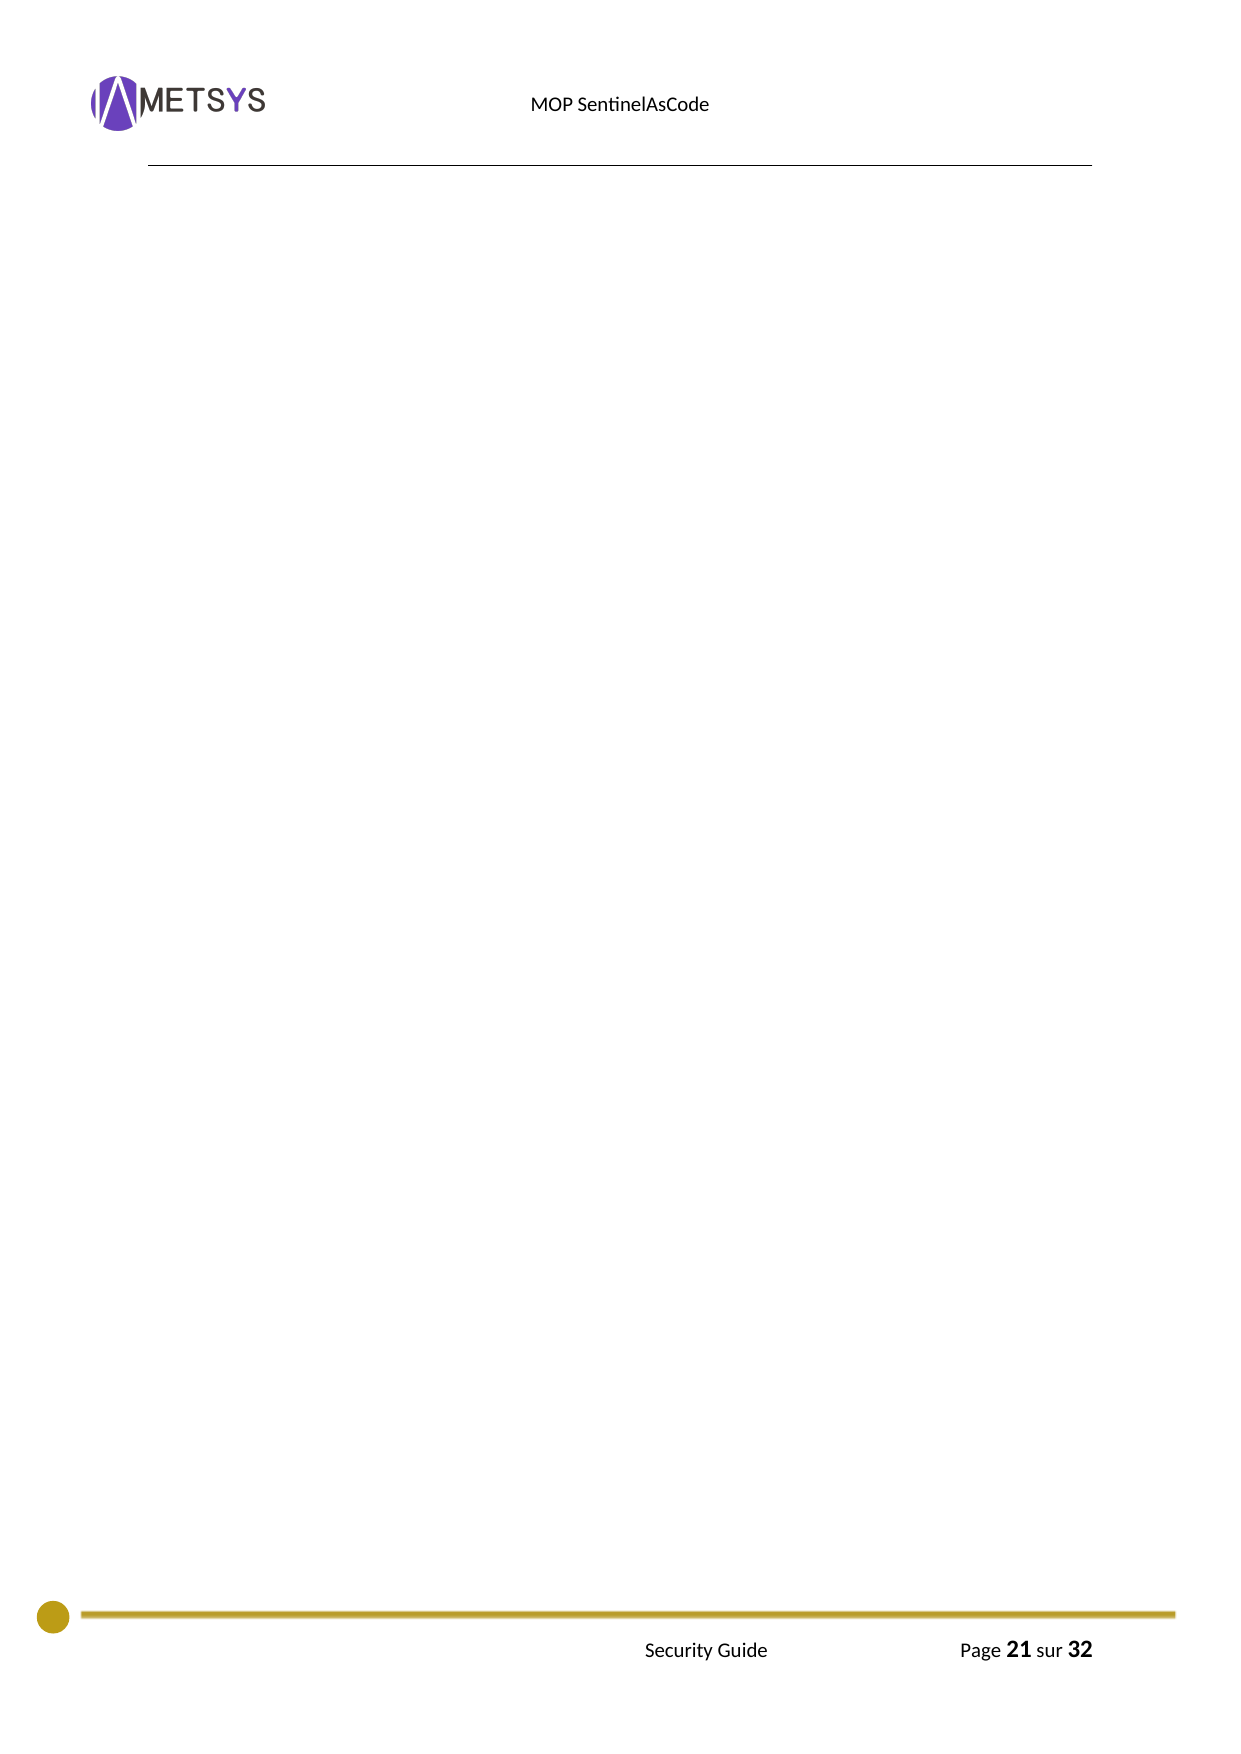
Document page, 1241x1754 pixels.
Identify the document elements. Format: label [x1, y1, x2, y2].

picture [79, 1600, 1179, 1627]
